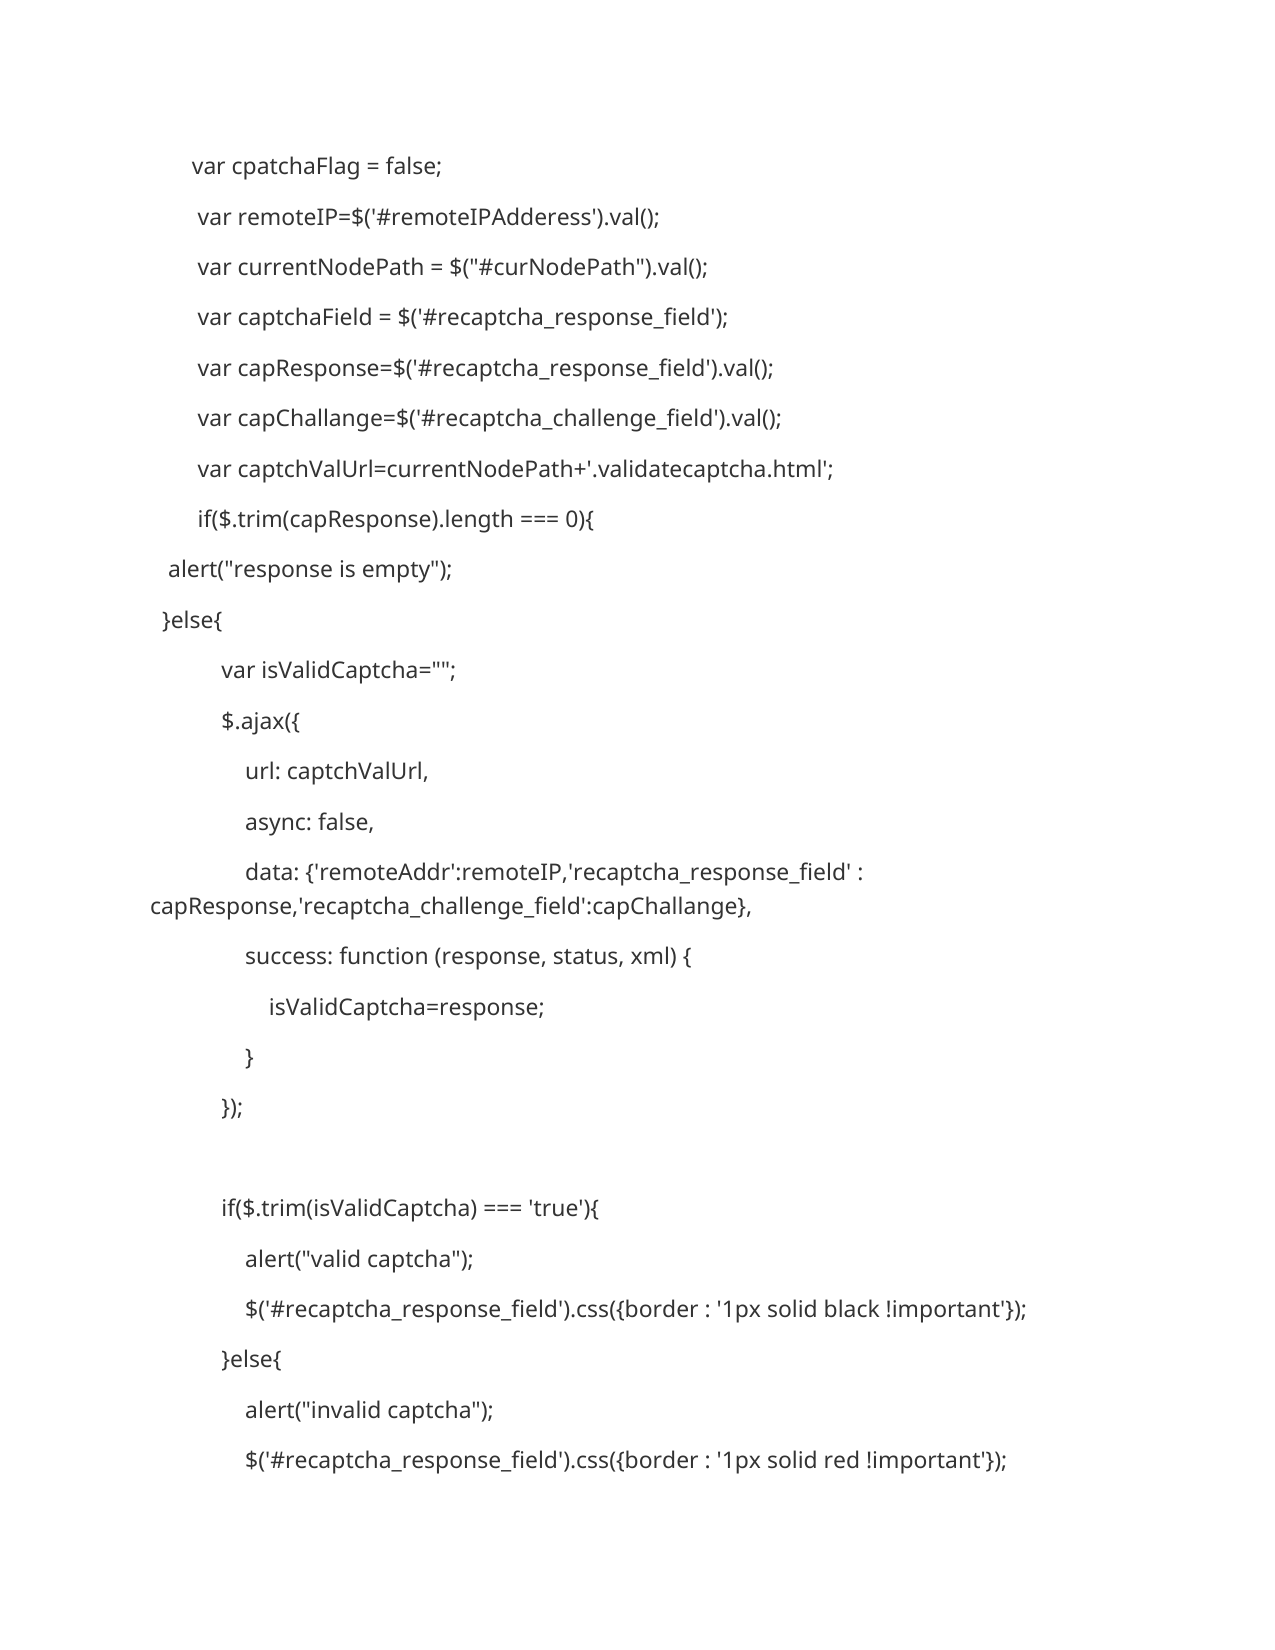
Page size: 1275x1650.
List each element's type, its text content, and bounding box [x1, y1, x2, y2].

text $.ajax({ [150, 704, 1125, 736]
text success: function (response, status, xml) { [150, 940, 1125, 971]
text $('#recaptcha_response_field').css({border : '1px solid black !important'}); [150, 1293, 1125, 1324]
text }else{ [150, 604, 1125, 635]
text $('#recaptcha_response_field').css({border : '1px solid red !important'}); [150, 1444, 1125, 1475]
text alert("response is empty"); [150, 553, 1125, 584]
text } [150, 1041, 1125, 1072]
text data: {'remoteAddr':remoteIP,'recaptcha_response_field' : capResponse,'recaptcha_challenge_field':capChallange}, [150, 856, 1125, 921]
text var currentNodePath = $("#curNodePath").val(); [150, 251, 1125, 282]
text var captchValUrl=currentNodePath+'.validatecaptcha.html'; [150, 452, 1125, 484]
text var capChallange=$('#recaptcha_challenge_field').val(); [150, 402, 1125, 433]
text var captchaField = $('#recaptcha_response_field'); [150, 301, 1125, 332]
text alert("invalid captcha"); [150, 1394, 1125, 1425]
text }); [150, 1091, 1125, 1122]
text var isValidCaptcha=""; [150, 654, 1125, 685]
text var remoteIP=$('#remoteIPAdderess').val(); [150, 200, 1125, 232]
text url: captchValUrl, [150, 755, 1125, 786]
text var capResponse=$('#recaptcha_response_field').val(); [150, 352, 1125, 383]
text async: false, [150, 805, 1125, 837]
text if($.trim(isValidCaptcha) === 'true'){ [150, 1192, 1125, 1223]
text alert("valid captcha"); [150, 1242, 1125, 1274]
text isValidCaptcha=response; [150, 990, 1125, 1022]
text var cpatchaFlag = false; [150, 150, 1125, 181]
text if($.trim(capResponse).length === 0){ [150, 503, 1125, 534]
text }else{ [150, 1343, 1125, 1374]
